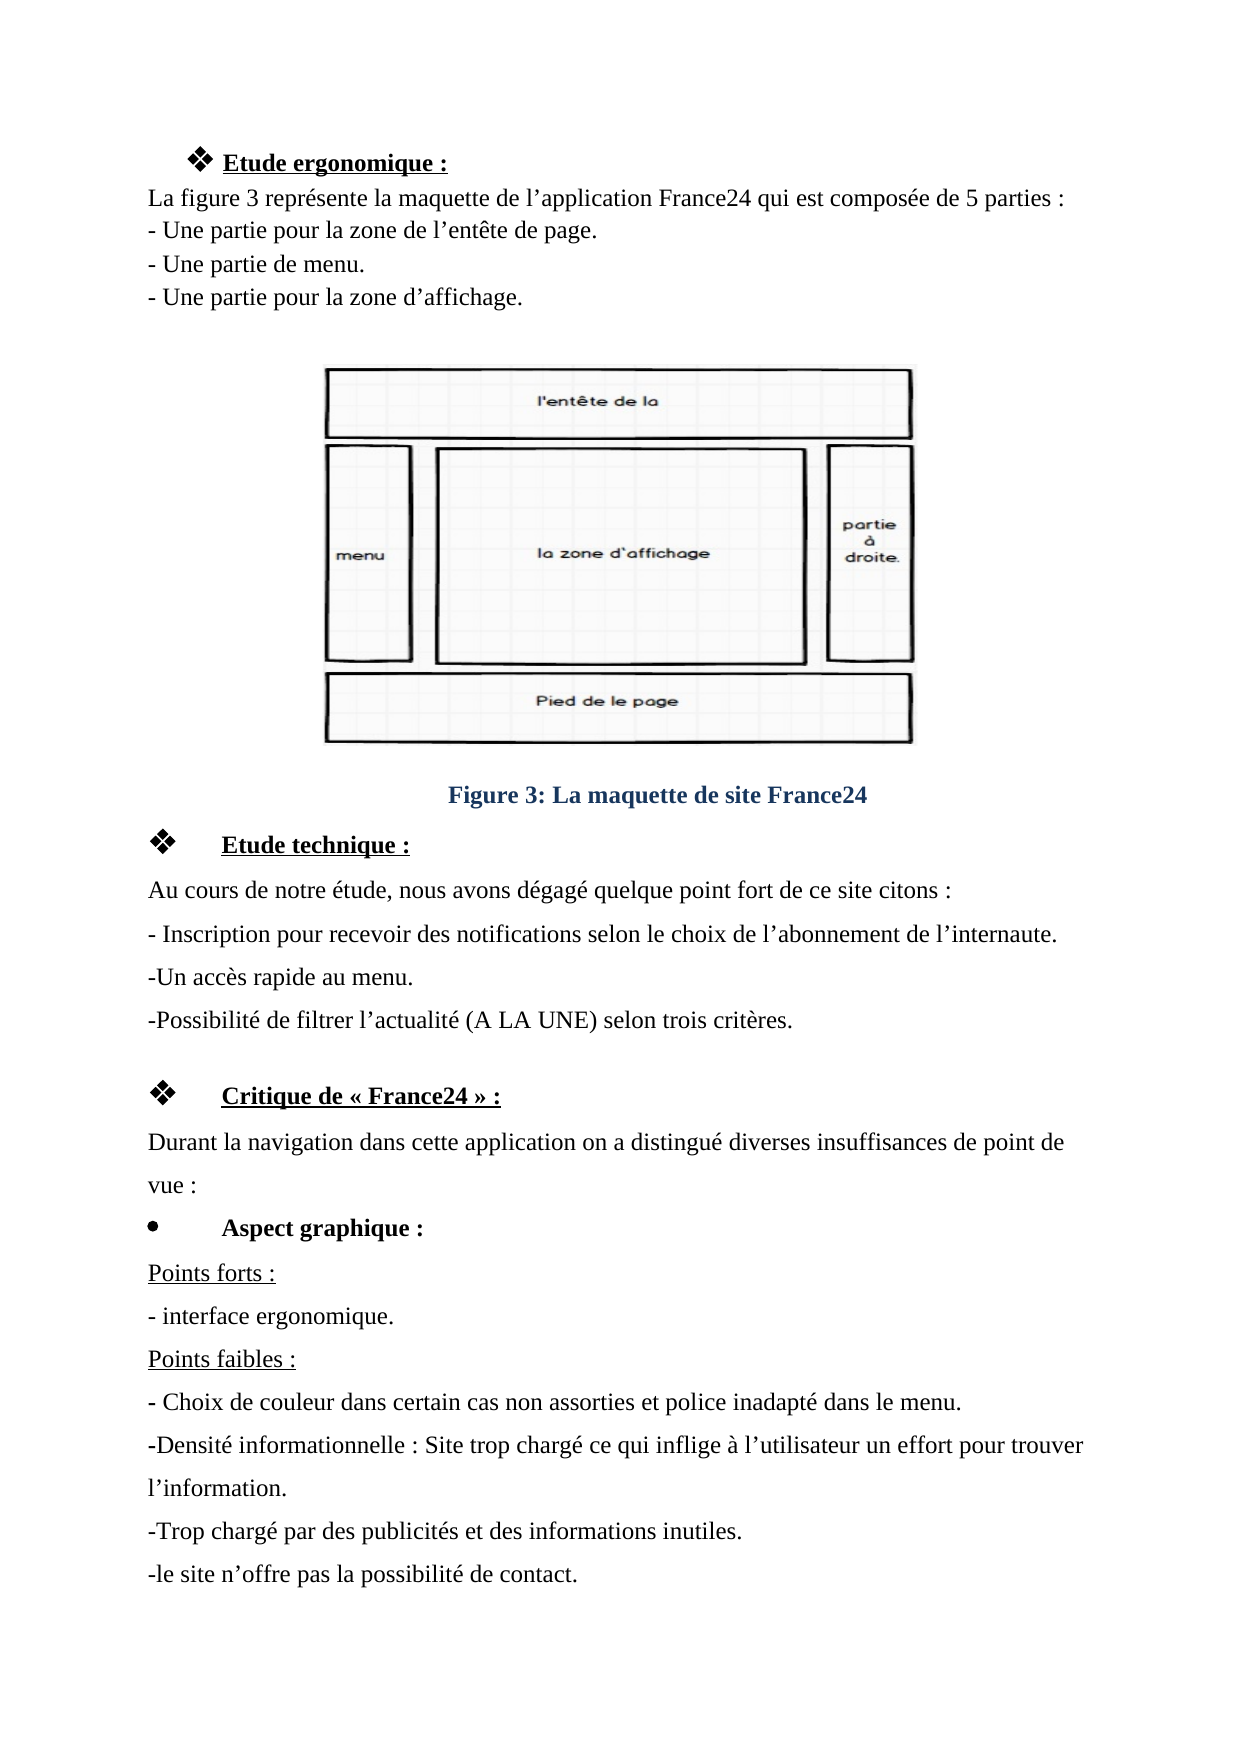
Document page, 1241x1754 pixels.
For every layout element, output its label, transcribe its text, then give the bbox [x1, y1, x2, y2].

list Etude ergonomique : [185, 148, 1093, 178]
list Etude technique : [148, 830, 1093, 860]
list - interface ergonomique. [148, 1301, 1093, 1329]
list Aspect graphique : [148, 1213, 1093, 1243]
list Au cours de notre étude, nous avons dégagé quelque point fort de ce site citons : [148, 876, 1093, 904]
list - Choix de couleur dans certain cas non assorties et police inadapté dans le menu. [148, 1387, 1093, 1416]
list - Une partie de menu. [148, 249, 1093, 277]
list Points forts : [148, 1258, 1093, 1286]
list - Une partie pour la zone d’affichage. [148, 282, 1093, 310]
list - Une partie pour la zone de l’entête de page. [148, 216, 1093, 244]
list Critique de « France24 » : [148, 1081, 1093, 1112]
list -Densité informationnelle : Site trop chargé ce qui inflige à l’utilisateur un effort pour trouver l’information. [148, 1430, 1093, 1502]
list - Inscription pour recevoir des notifications selon le choix de l’abonnement de l’internaute. [148, 919, 1093, 947]
list -Trop chargé par des publicités et des informations inutiles. [148, 1516, 1093, 1545]
list -Possibilité de filtrer l’actualité (A LA UNE) selon trois critères. [148, 1005, 1093, 1034]
list Durant la navigation dans cette application on a distingué diverses insuffisances de point de vue : [148, 1127, 1093, 1199]
list -Un accès rapide au menu. [148, 962, 1093, 991]
list -le site n’offre pas la possibilité de contact. [148, 1559, 1093, 1588]
list Points faibles : [148, 1344, 1093, 1373]
list La figure 3 représente la maquette de l’application France24 qui est composée de 5 parties : [148, 183, 1093, 211]
picture [322, 364, 918, 746]
